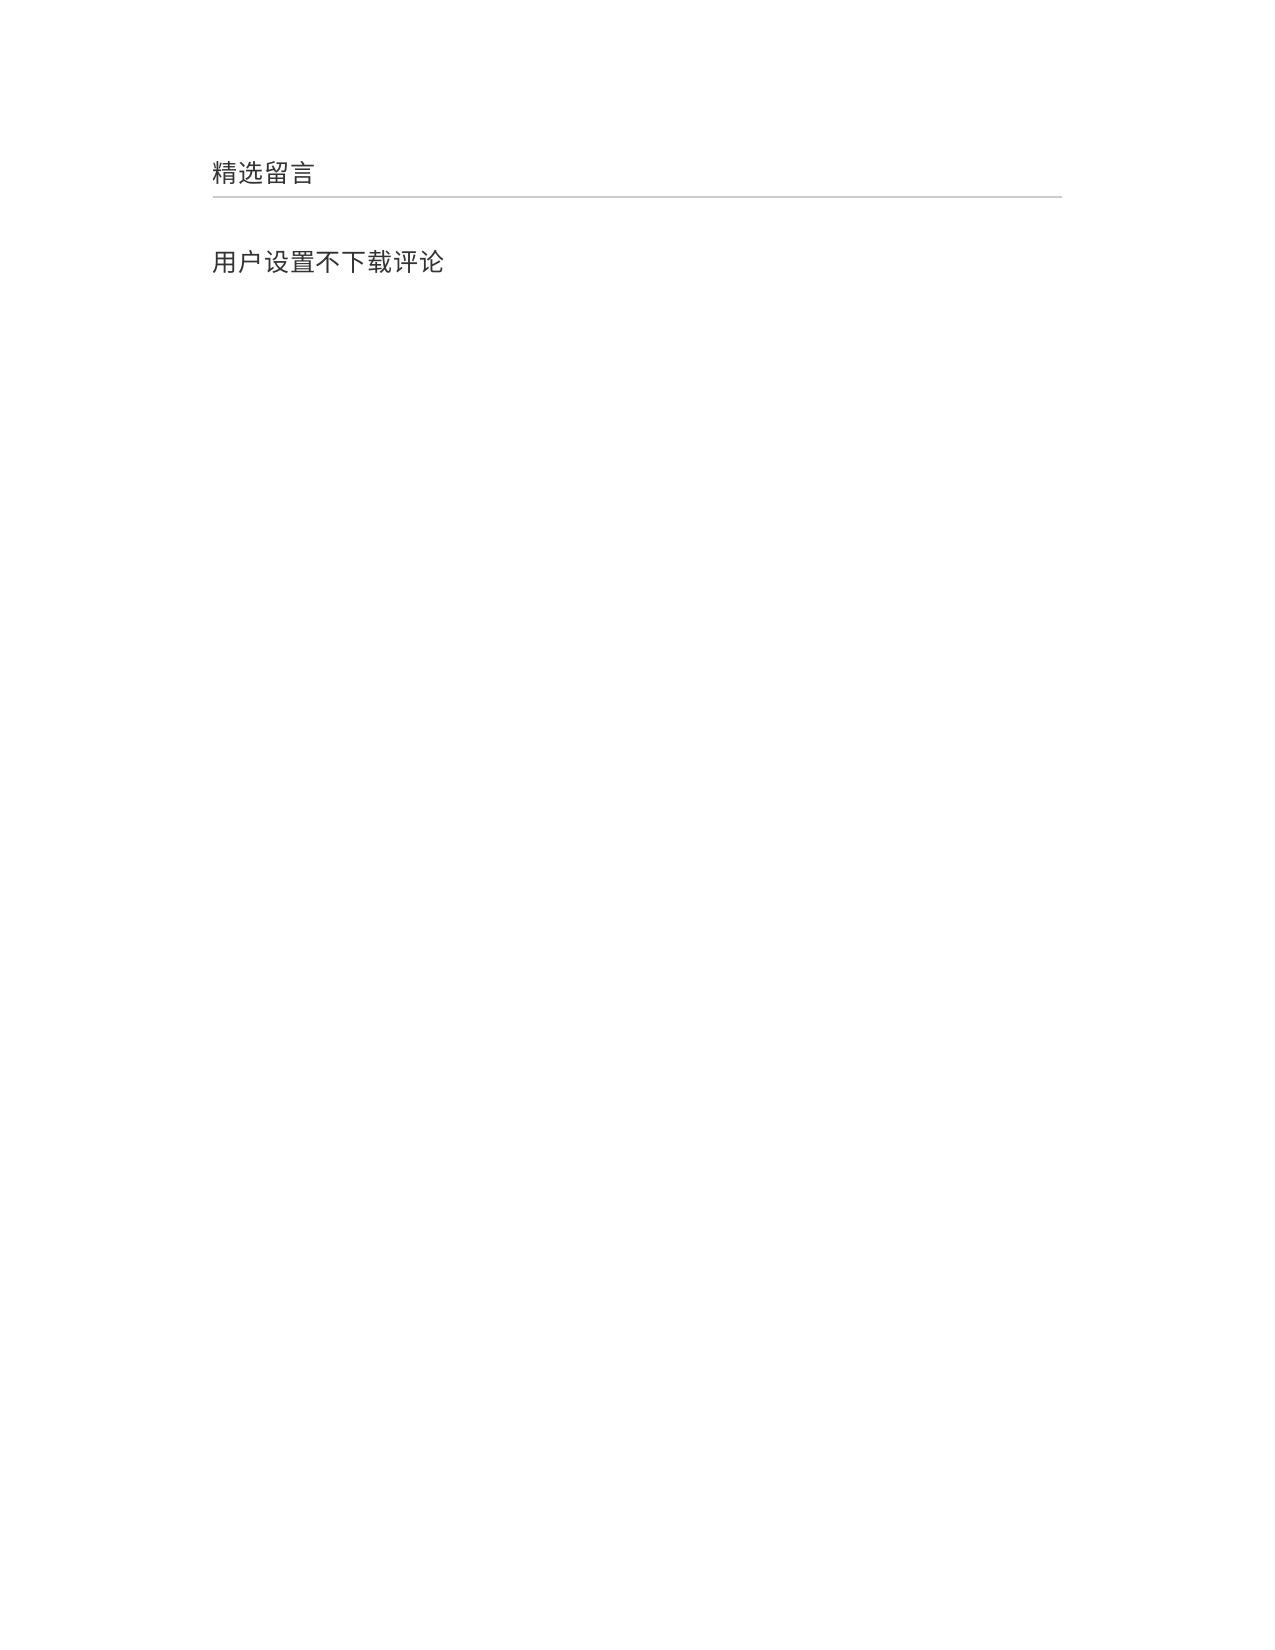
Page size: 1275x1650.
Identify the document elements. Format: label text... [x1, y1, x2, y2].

text 用户设置不下载评论 [212, 238, 1062, 278]
subtitle 精选留言 [212, 150, 1062, 198]
